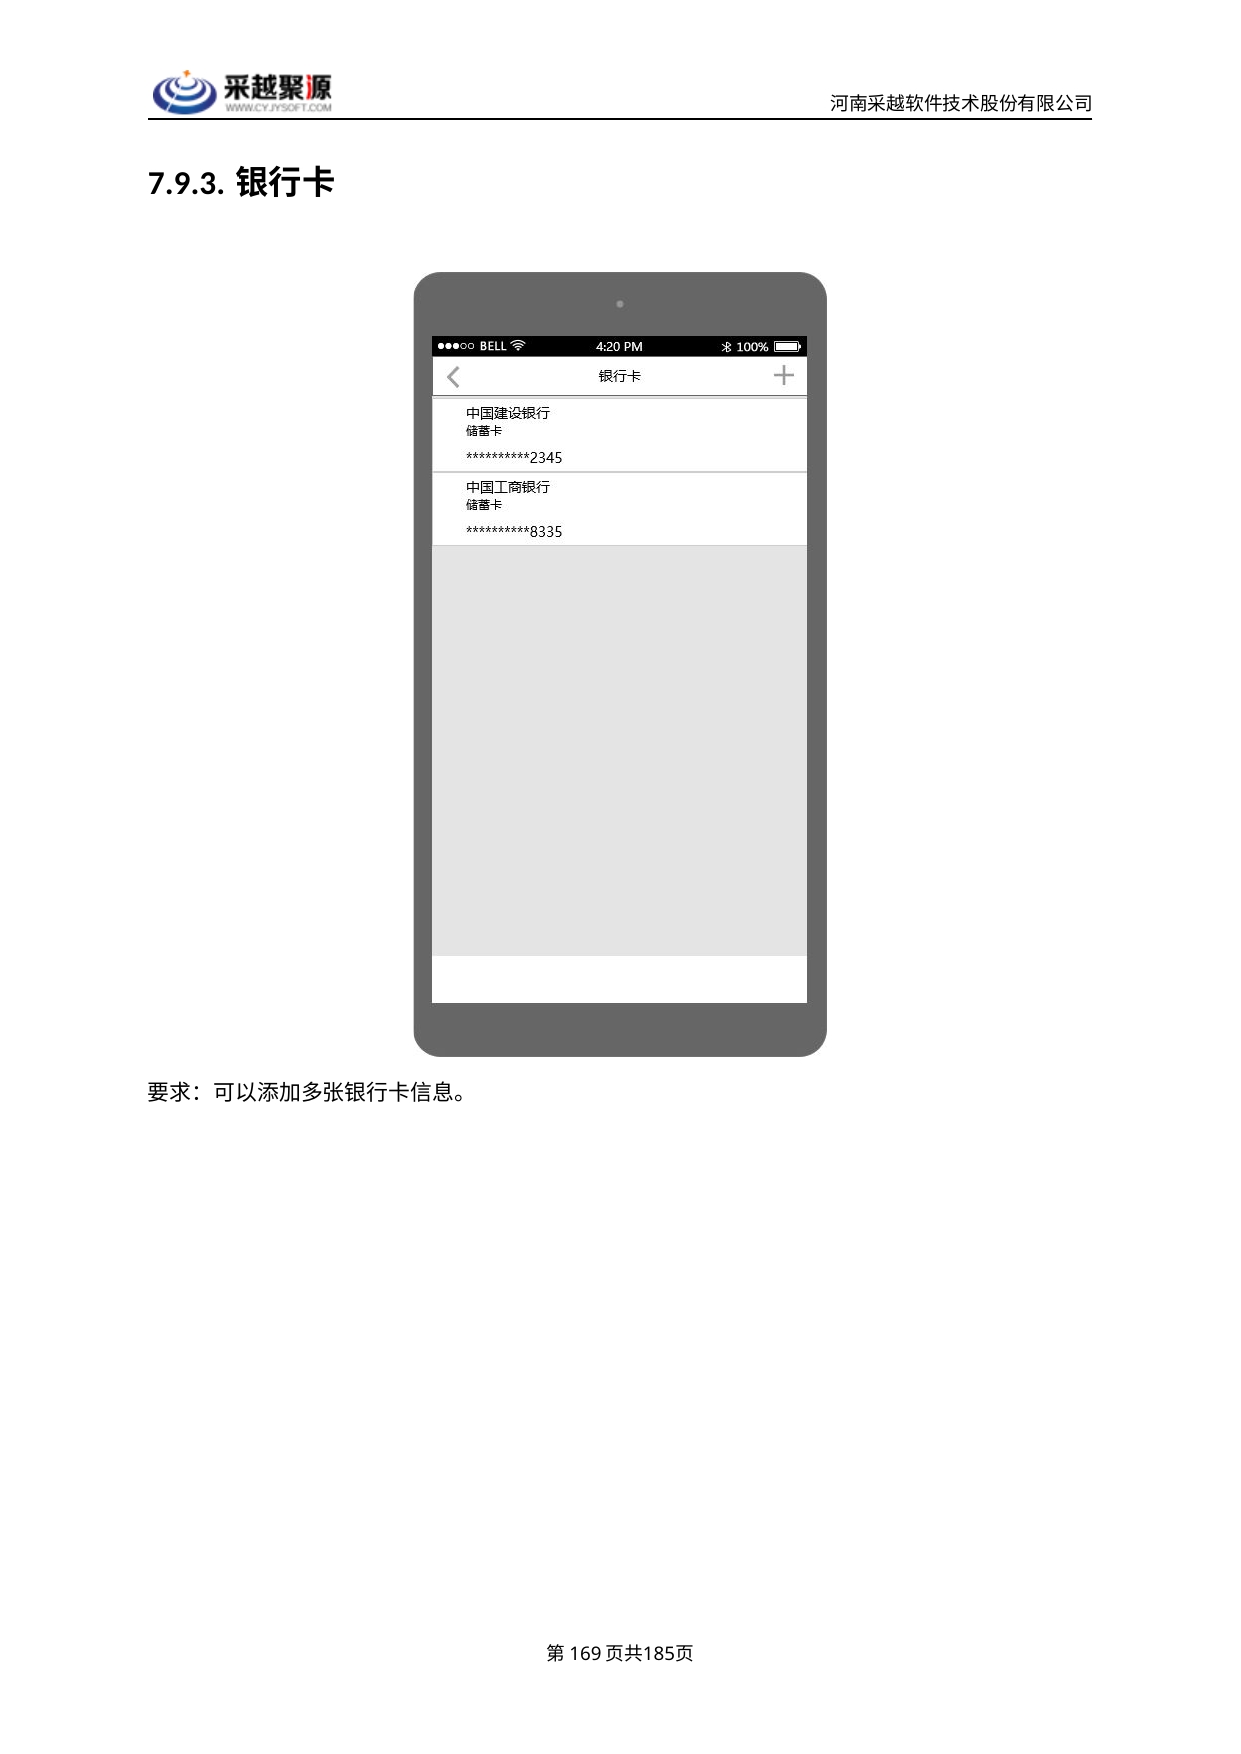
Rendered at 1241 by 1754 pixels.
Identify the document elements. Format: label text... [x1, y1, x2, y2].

text 要求：可以添加多张银行卡信息。 [148, 1060, 1092, 1121]
picture [413, 272, 827, 1057]
subtitle 银行卡 [148, 149, 1092, 210]
picture [153, 70, 333, 118]
